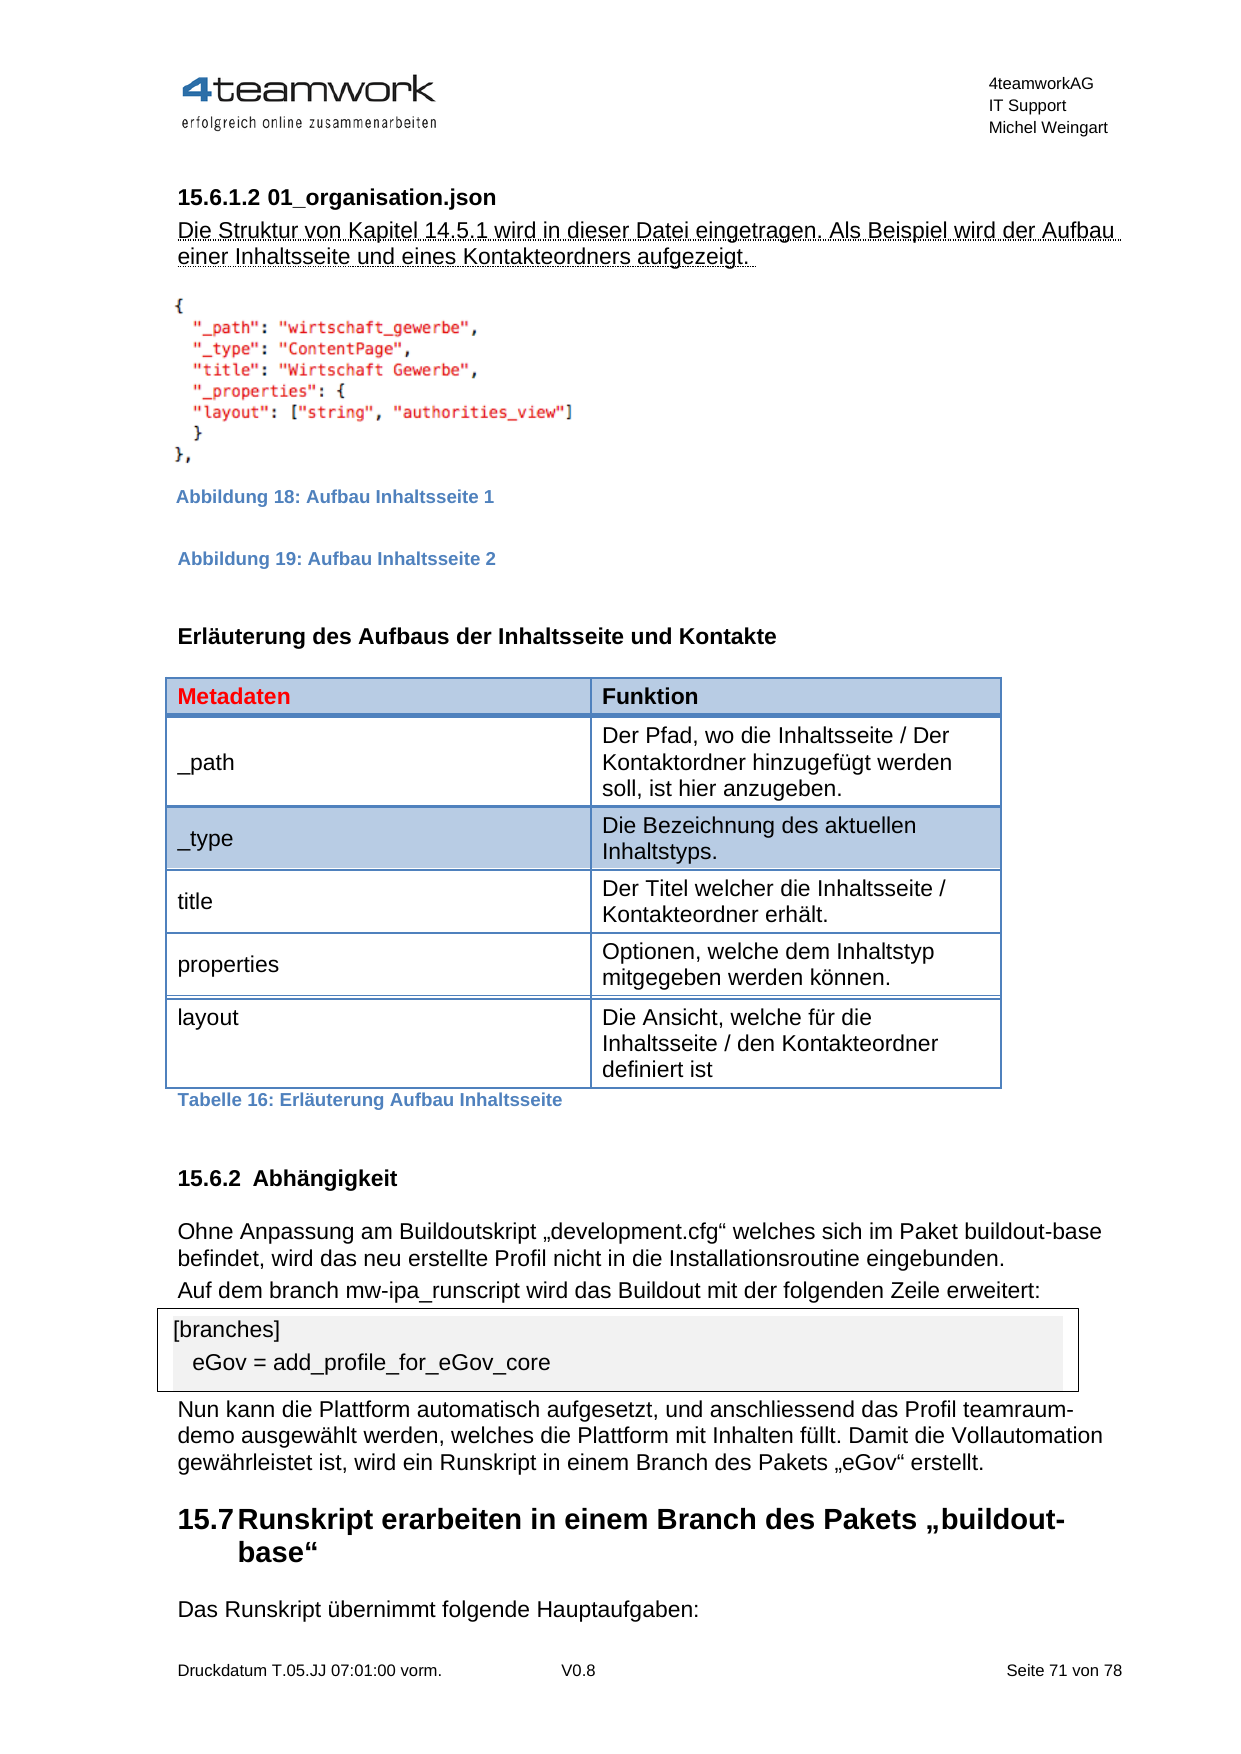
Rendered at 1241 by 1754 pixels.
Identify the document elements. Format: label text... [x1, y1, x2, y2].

table_cell title [167, 871, 590, 932]
text Nun kann die Plattform automatisch aufgesetzt, und anschliessend das Profil teamraum-demo ausgewählt werden, welches die Plattform mit Inhalten füllt. Damit die Vollautomation gewährleistet ist, wird ein Runskript in einem Branch des Pakets „eGov“ erstellt. [177, 1396, 1122, 1475]
subtitle Runskript erarbeiten in einem Branch des Pakets „buildout-base“ [177, 1502, 1122, 1569]
text Das Runskript übernimmt folgende Hauptaufgaben: [177, 1596, 1122, 1622]
table_cell Die Ansicht, welche für die Inhaltsseite / den Kontakteordner definiert ist [592, 1000, 1000, 1087]
text Erläuterung des Aufbaus der Inhaltsseite und Kontakte [177, 623, 1122, 649]
subtitle Abhängigkeit [177, 1165, 1122, 1191]
text Abbildung 19: Aufbau Inhaltsseite 2 [177, 548, 1122, 570]
text Ohne Anpassung am Buildoutskript „development.cfg“ welches sich im Paket buildout-base befindet, wird das neu erstellte Profil nicht in die Installationsroutine eingebunden. [177, 1218, 1122, 1271]
table_header Metadaten [167, 679, 590, 713]
table_cell properties [167, 934, 590, 995]
subtitle 01_organisation.json [177, 184, 1122, 210]
text Auf dem branch mw-ipa_runscript wird das Buildout mit der folgenden Zeile erweitert: [177, 1277, 1122, 1303]
table_cell Der Titel welcher die Inhaltsseite / Kontakteordner erhält. [592, 871, 1000, 932]
picture [177, 69, 440, 134]
table_cell Optionen, welche dem Inhaltstyp mitgegeben werden können. [592, 934, 1000, 995]
text Tabelle 16: Erläuterung Aufbau Inhaltsseite [177, 1089, 1122, 1111]
table_cell _path [167, 718, 590, 805]
table_cell _type [167, 808, 590, 868]
table_cell layout [167, 1000, 590, 1087]
text Die Struktur von Kapitel 14.5.1 wird in dieser Datei eingetragen. Als Beispiel wird der Aufbau einer Inhaltsseite und eines Kontakteordners aufgezeigt. [177, 217, 1122, 269]
table_cell Der Pfad, wo die Inhaltsseite / Der Kontaktordner hinzugefügt werden soll, ist hier anzugeben. [592, 718, 1000, 805]
table_header Funktion [592, 679, 1000, 713]
table_cell Die Bezeichnung des aktuellen Inhaltstyps. [592, 808, 1000, 868]
picture [158, 287, 587, 475]
